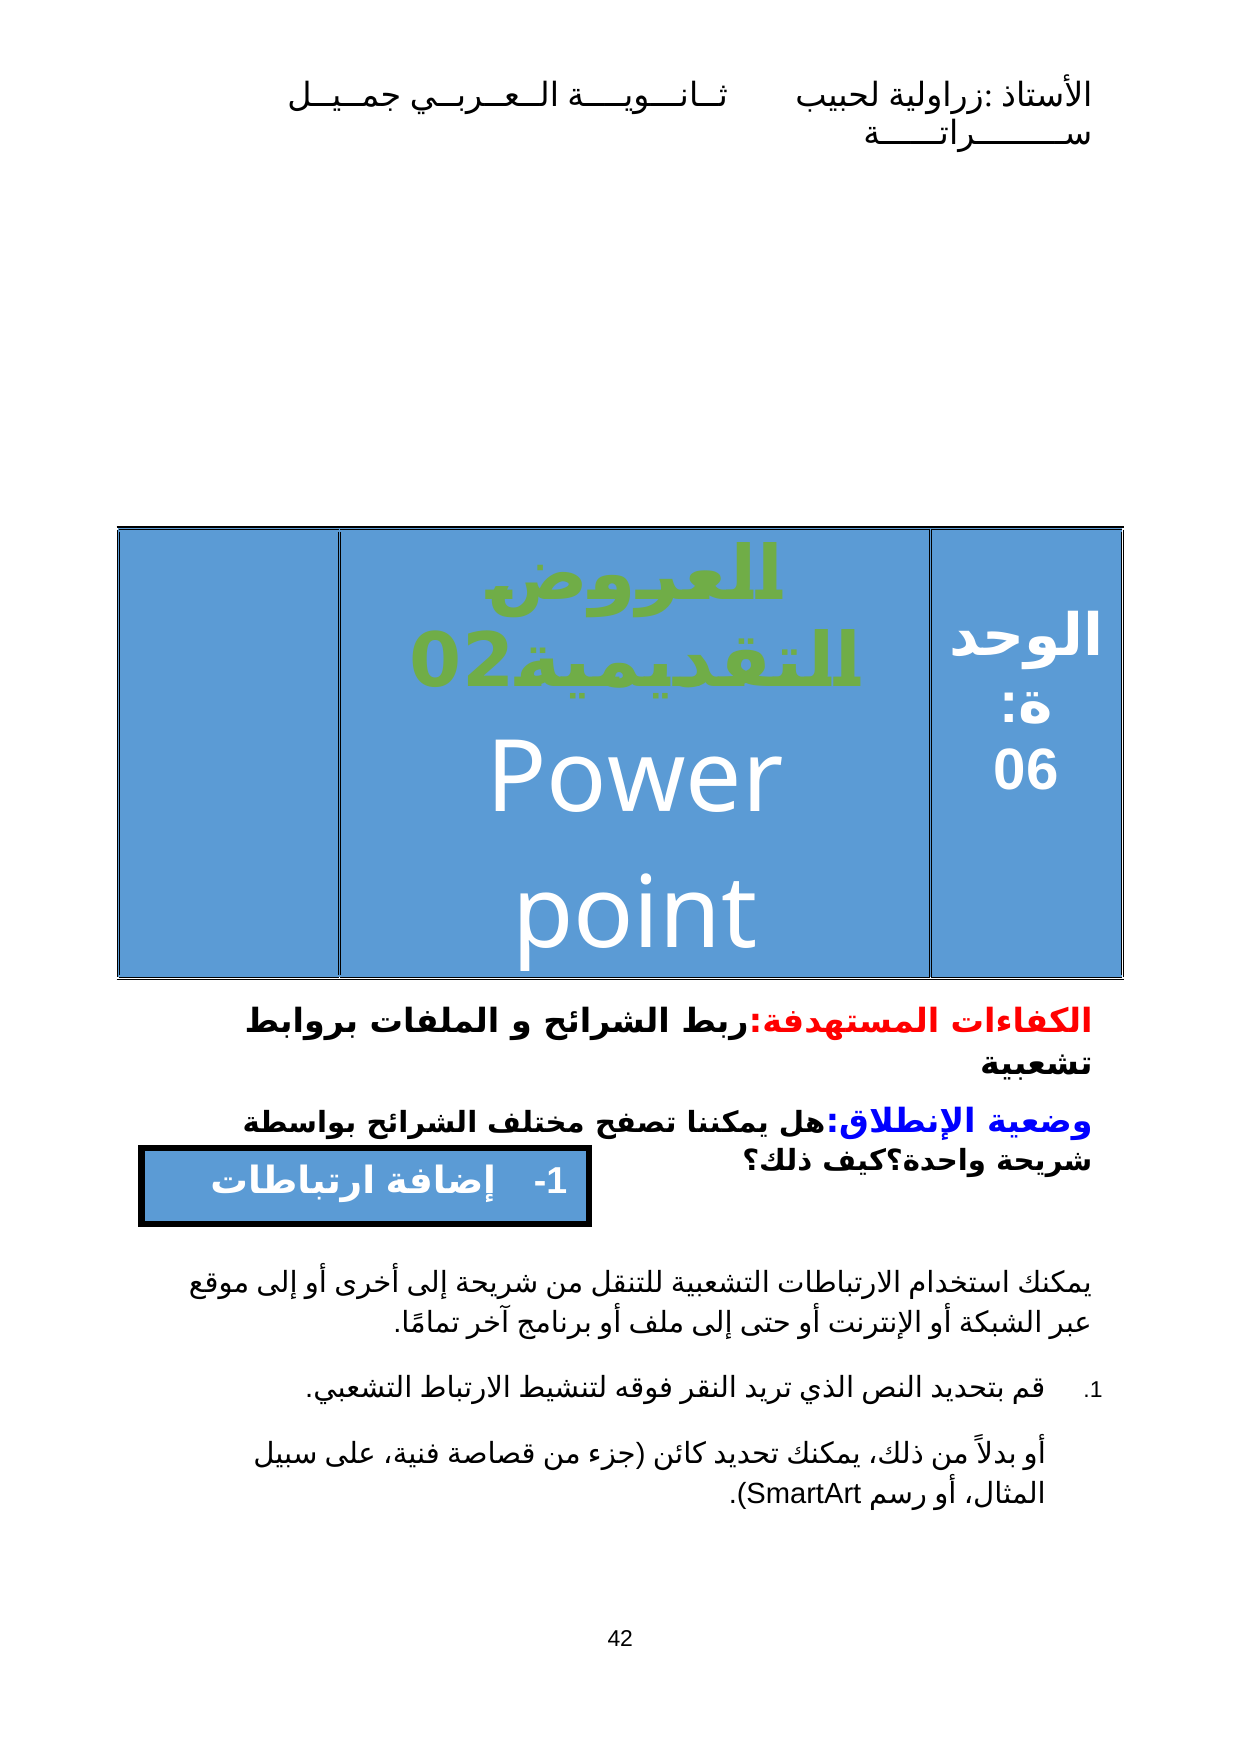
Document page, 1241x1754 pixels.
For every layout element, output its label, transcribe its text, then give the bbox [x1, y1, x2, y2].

table_header الوحدة: 06 [932, 530, 1122, 977]
table_header العروض التقديمية02 Power point [340, 530, 929, 977]
table_header [118, 528, 340, 977]
text يمكنك استخدام الارتباطات التشعبية للتنقل من شريحة إلى أخرى أو إلى موقع عبر الشبكة أو الإنترنت أو حتى إلى ملف أو برنامج آخر تمامًا. [148, 1258, 1093, 1338]
list وضعية الإنطلاق:هل يمكننا تصفح مختلف الشرائح بواسطة شريحة واحدة؟كيف ذلك؟ [148, 1102, 1093, 1177]
text الكفاءات المستهدفة:ربط الشرائح و الملفات بروابط تشعبية [148, 980, 1093, 1082]
text أو بدلاً من ذلك، يمكنك تحديد كائن (جزء من قصاصة فنية، على سبيل المثال، أو رسم SmartArt). [195, 1429, 1046, 1509]
list قم بتحديد النص الذي تريد النقر فوقه لتنشيط الارتباط التشعبي. [195, 1364, 1083, 1404]
